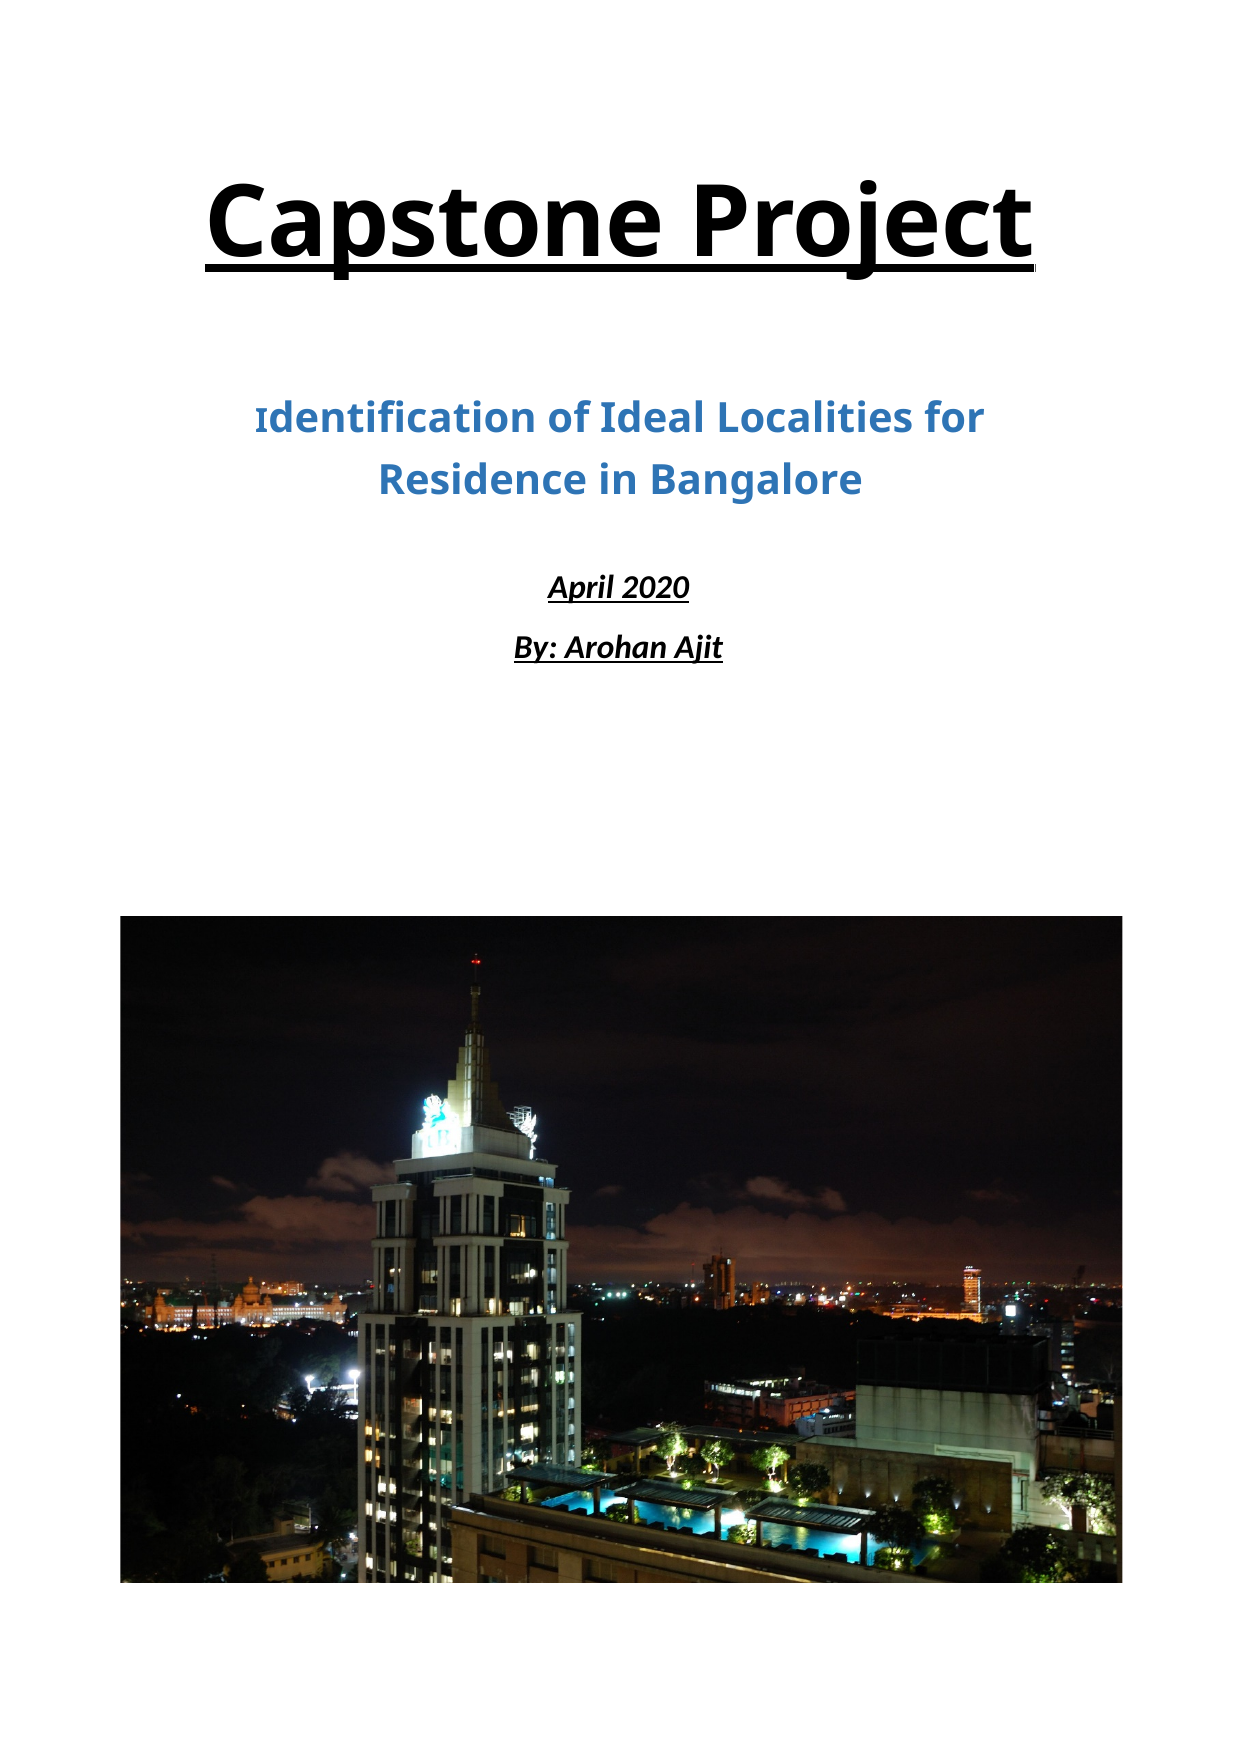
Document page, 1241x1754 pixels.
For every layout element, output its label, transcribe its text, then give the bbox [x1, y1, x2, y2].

picture [120, 916, 1123, 1583]
title Capstone Project [150, 150, 1090, 286]
text April 2020 [150, 566, 1090, 607]
subtitle Identification of Ideal Localities for Residence in Bangalore [150, 388, 1090, 506]
text By: Arohan Ajit [150, 627, 1090, 667]
